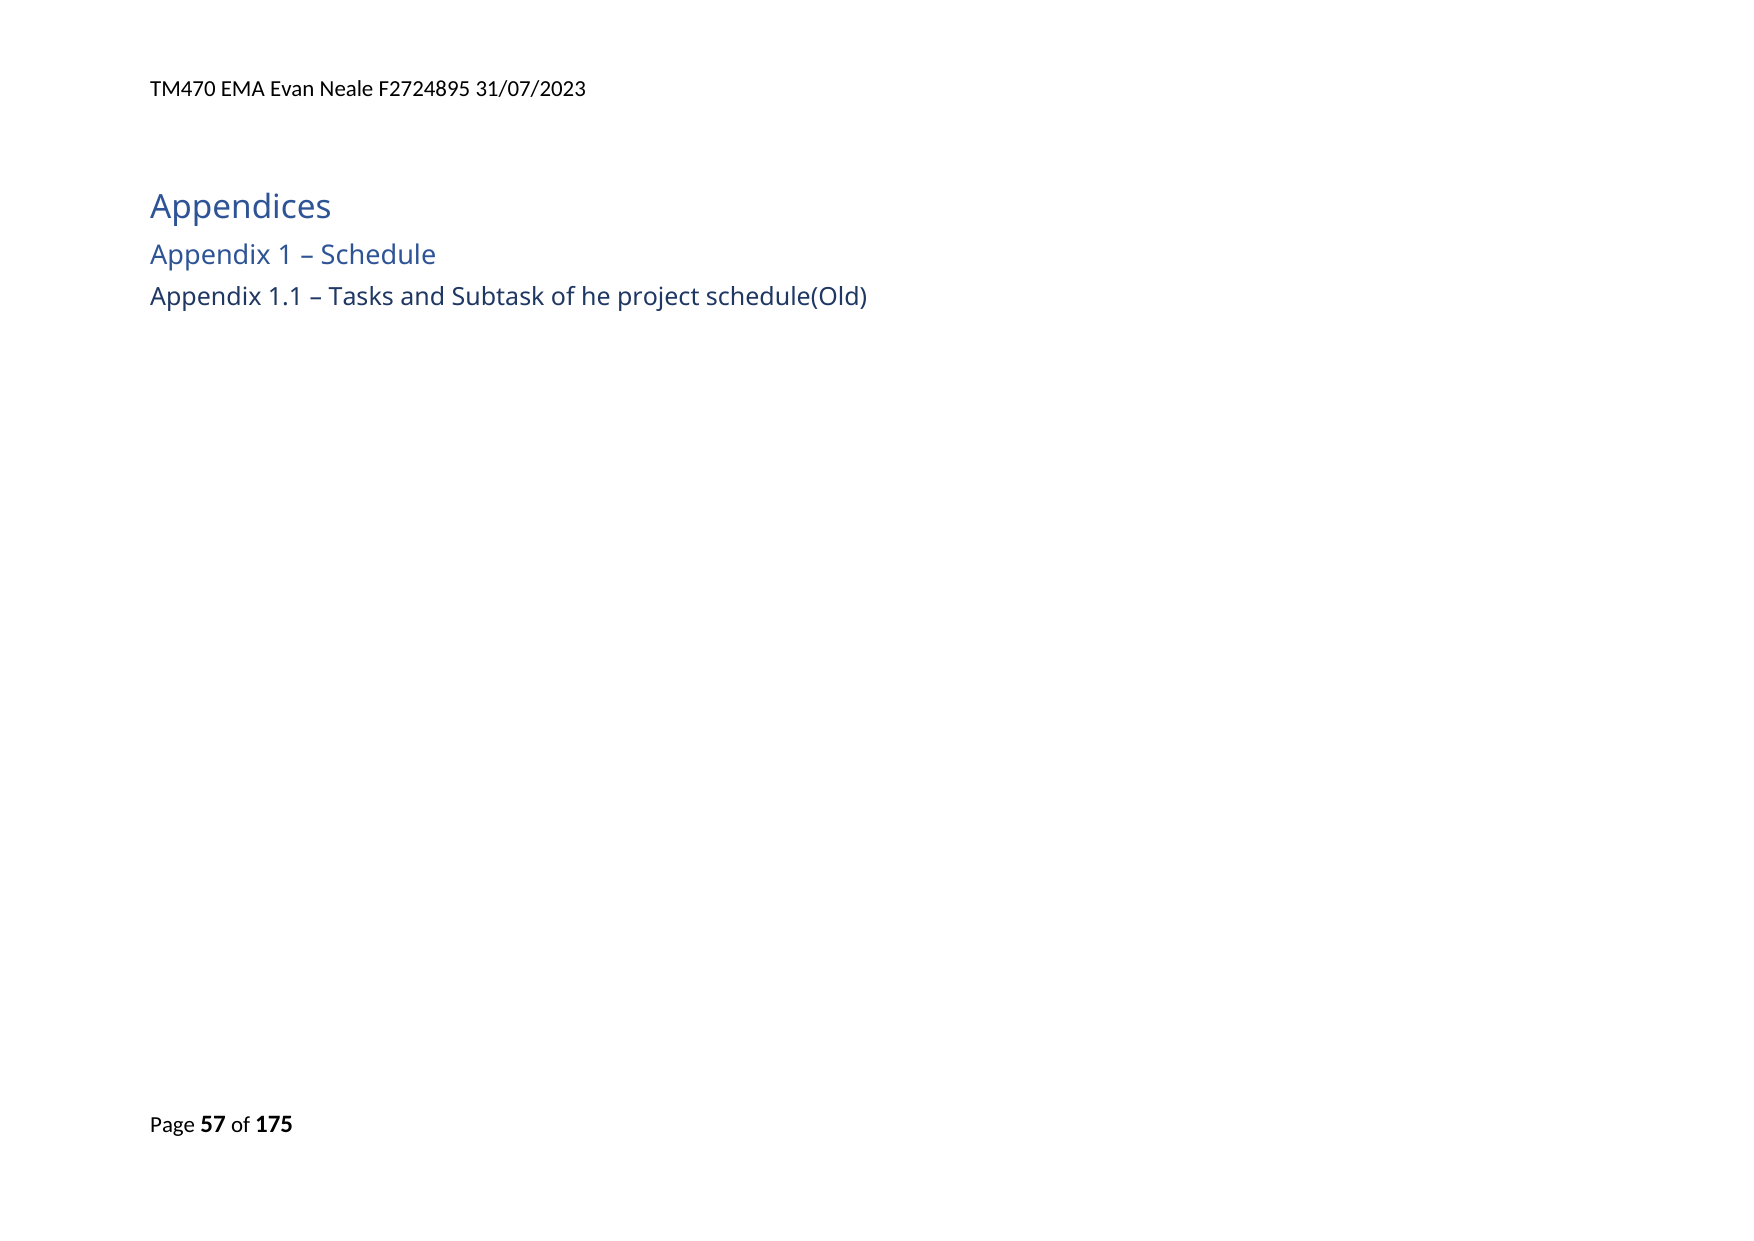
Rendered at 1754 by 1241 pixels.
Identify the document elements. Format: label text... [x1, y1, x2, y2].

subtitle Appendix 1.1 – Tasks and Subtask of he project schedule(Old) [150, 278, 1604, 312]
subtitle Appendices [150, 183, 1604, 228]
subtitle Appendix 1 – Schedule [150, 235, 1604, 272]
